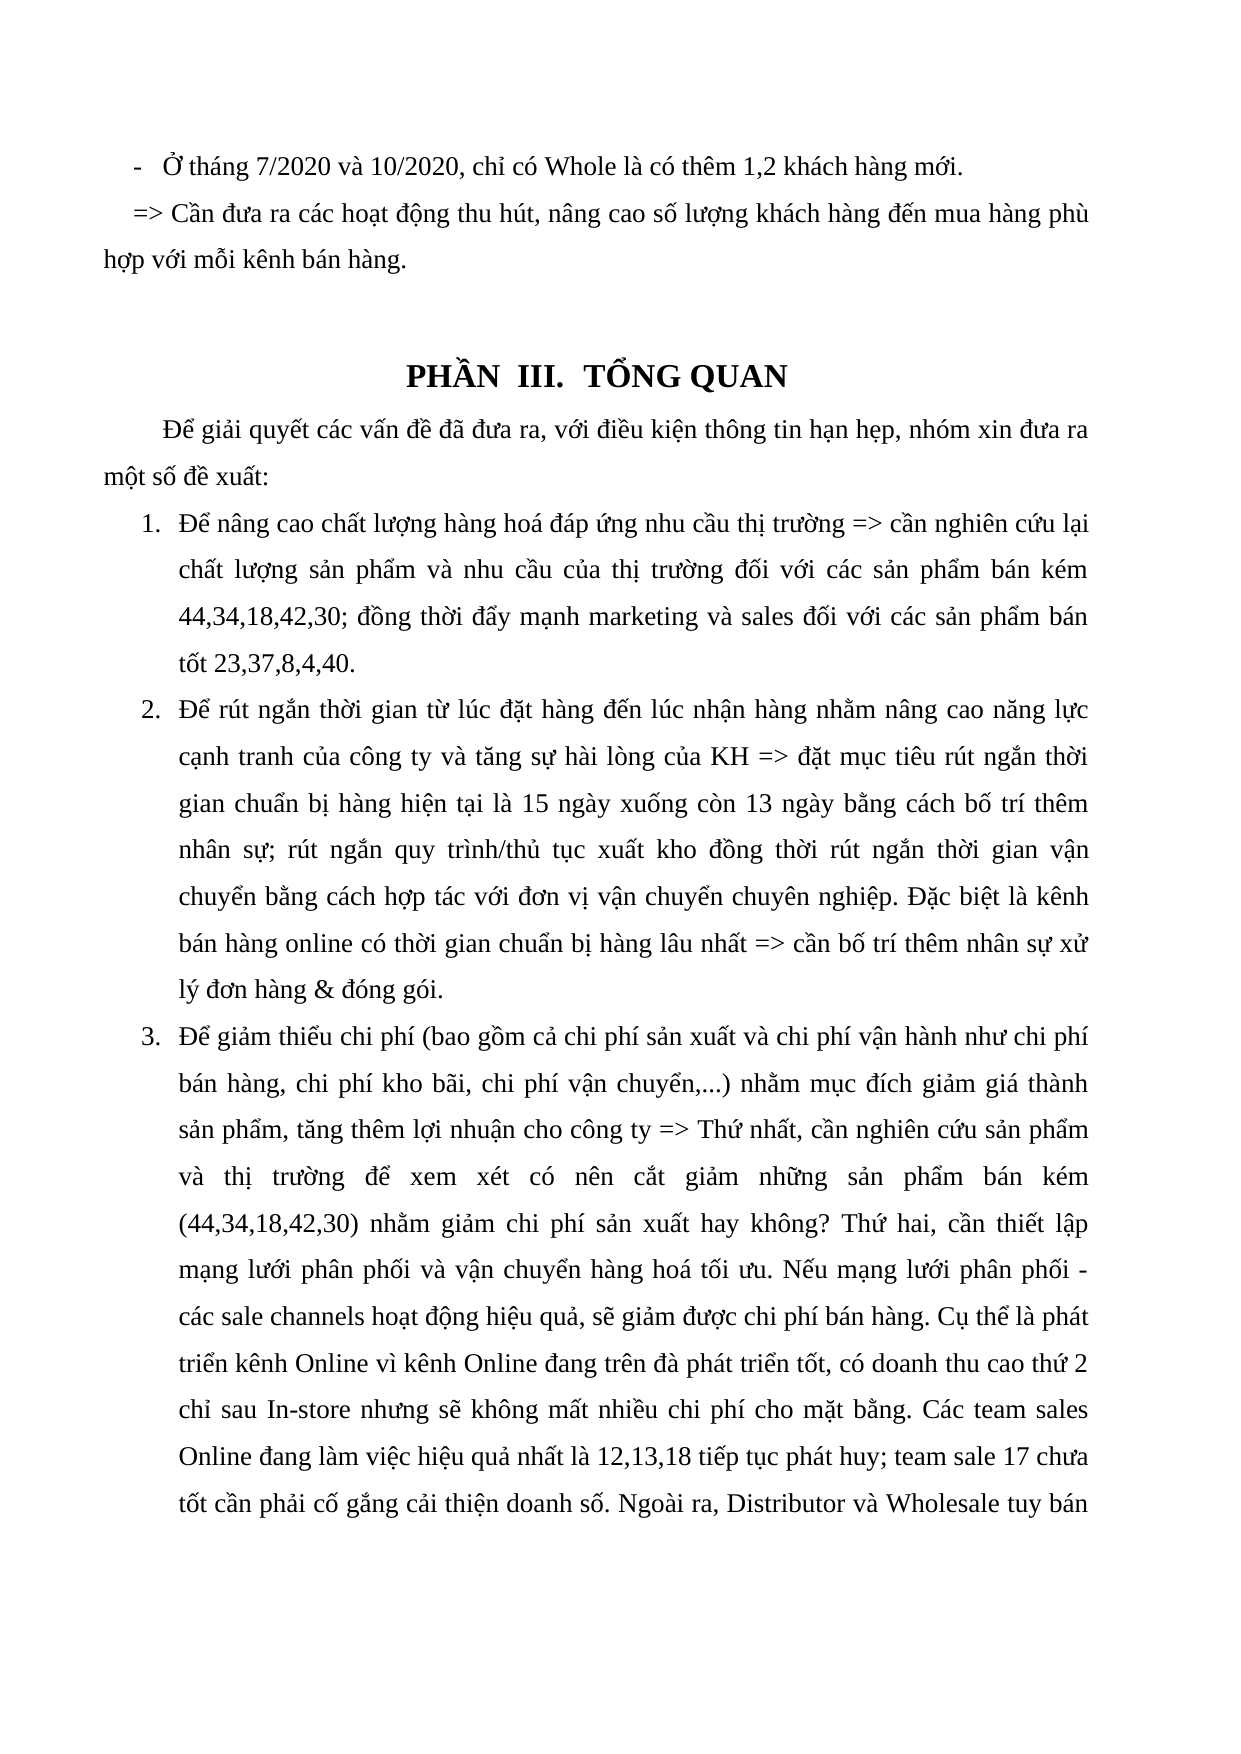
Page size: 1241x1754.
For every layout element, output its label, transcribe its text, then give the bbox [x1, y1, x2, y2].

list Để nâng cao chất lượng hàng hoá đáp ứng nhu cầu thị trường => cần nghiên cứu lại chất lượng sản phẩm và nhu cầu của thị trường đối với các sản phẩm bán kém 44,34,18,42,30; đồng thời đẩy mạnh marketing và sales đối với các sản phẩm bán tốt 23,37,8,4,40. [141, 507, 1090, 678]
text Để giải quyết các vấn đề đã đưa ra, với điều kiện thông tin hạn hẹp, nhóm xin đưa ra một số đề xuất: [103, 413, 1090, 491]
text => Cần đưa ra các hoạt động thu hút, nâng cao số lượng khách hàng đến mua hàng phù hợp với mỗi kênh bán hàng. [103, 197, 1090, 274]
list Ở tháng 7/2020 và 10/2020, chỉ có Whole là có thêm 1,2 khách hàng mới. [133, 150, 1090, 181]
list TỔNG QUAN [103, 356, 1090, 394]
list Để rút ngắn thời gian từ lúc đặt hàng đến lúc nhận hàng nhằm nâng cao năng lực cạnh tranh của công ty và tăng sự hài lòng của KH => đặt mục tiêu rút ngắn thời gian chuẩn bị hàng hiện tại là 15 ngày xuống còn 13 ngày bằng cách bố trí thêm nhân sự; rút ngắn quy trình/thủ tục xuất kho đồng thời rút ngắn thời gian vận chuyển bằng cách hợp tác với đơn vị vận chuyển chuyên nghiệp. Đặc biệt là kênh bán hàng online có thời gian chuẩn bị hàng lâu nhất => cần bố trí thêm nhân sự xử lý đơn hàng & đóng gói. [141, 693, 1090, 1005]
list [141, 1020, 1090, 1518]
